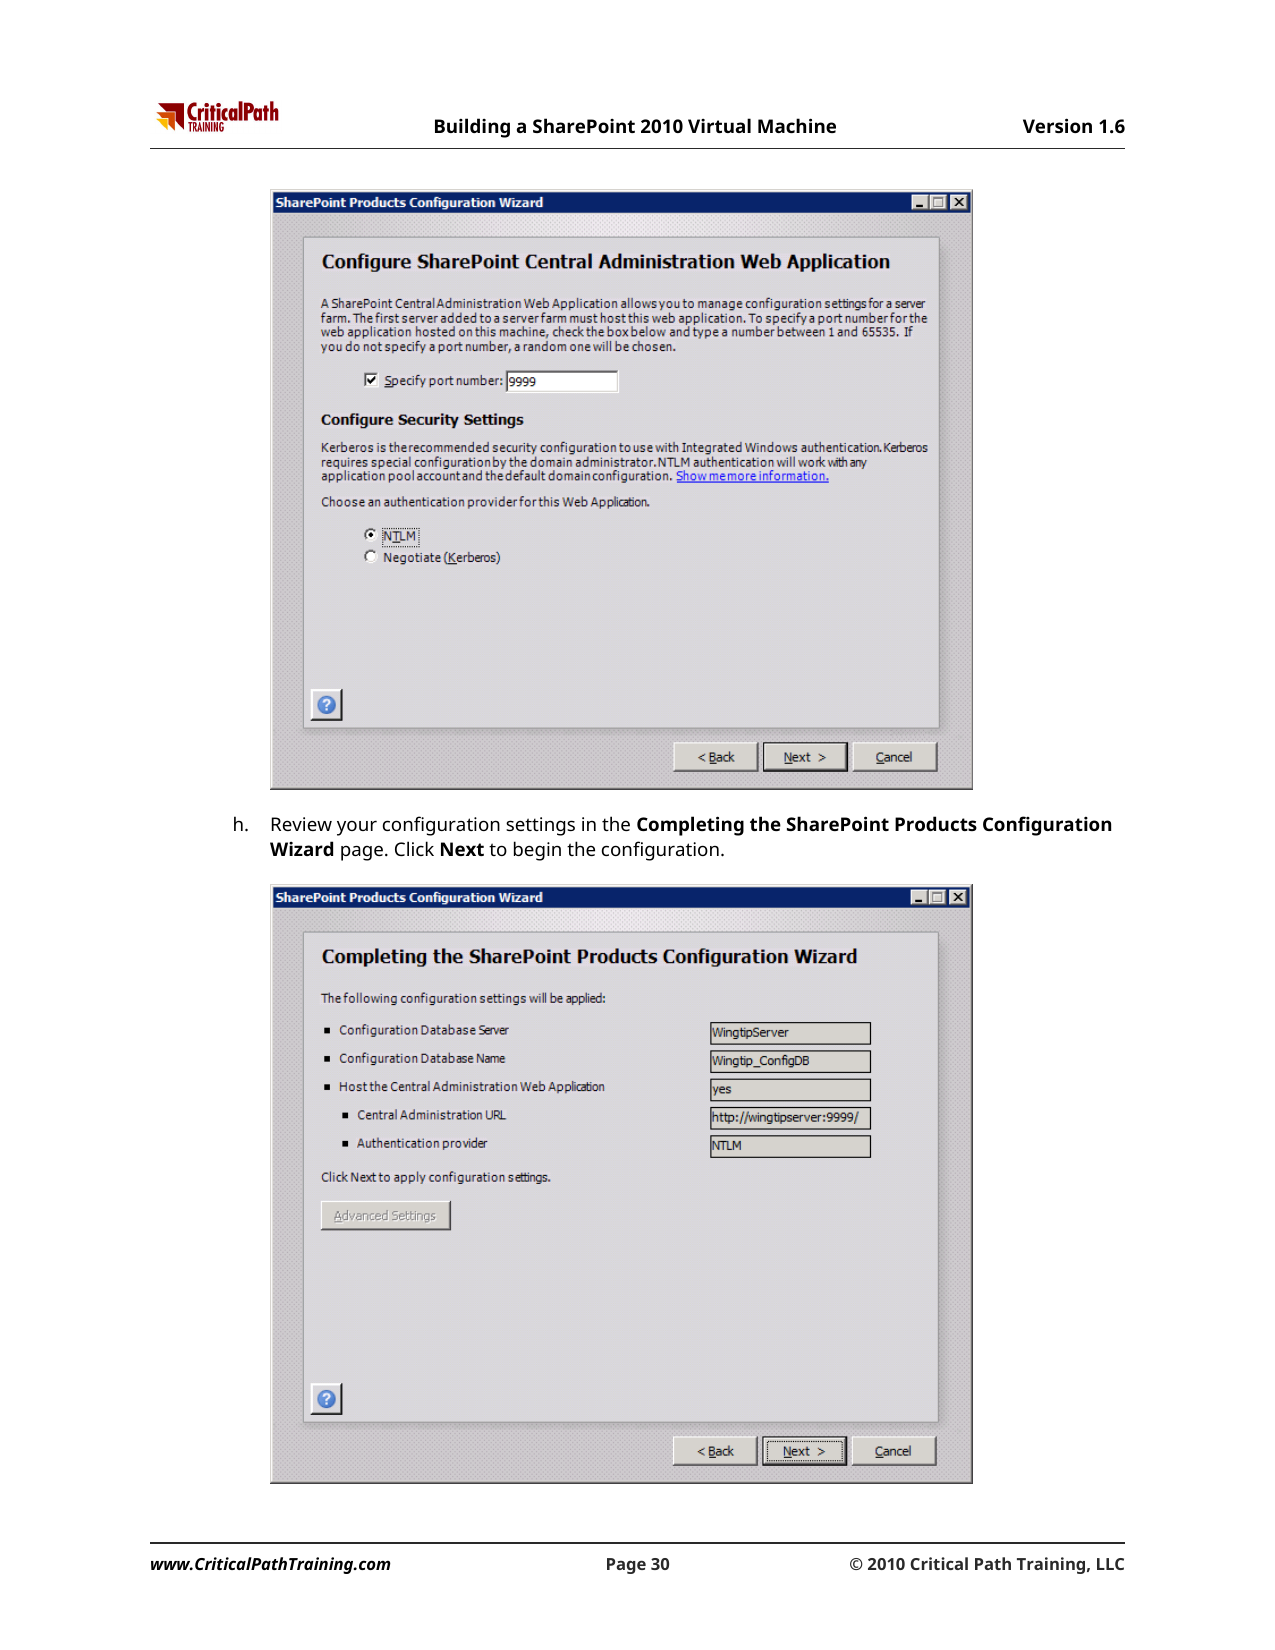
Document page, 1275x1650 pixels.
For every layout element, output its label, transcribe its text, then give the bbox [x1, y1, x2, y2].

picture [270, 884, 973, 1484]
picture [270, 189, 973, 790]
picture [150, 100, 282, 134]
list Review your configuration settings in the Completing the SharePoint Products Configuration Wizard page. Click Next to begin the configuration. [232, 811, 1125, 862]
